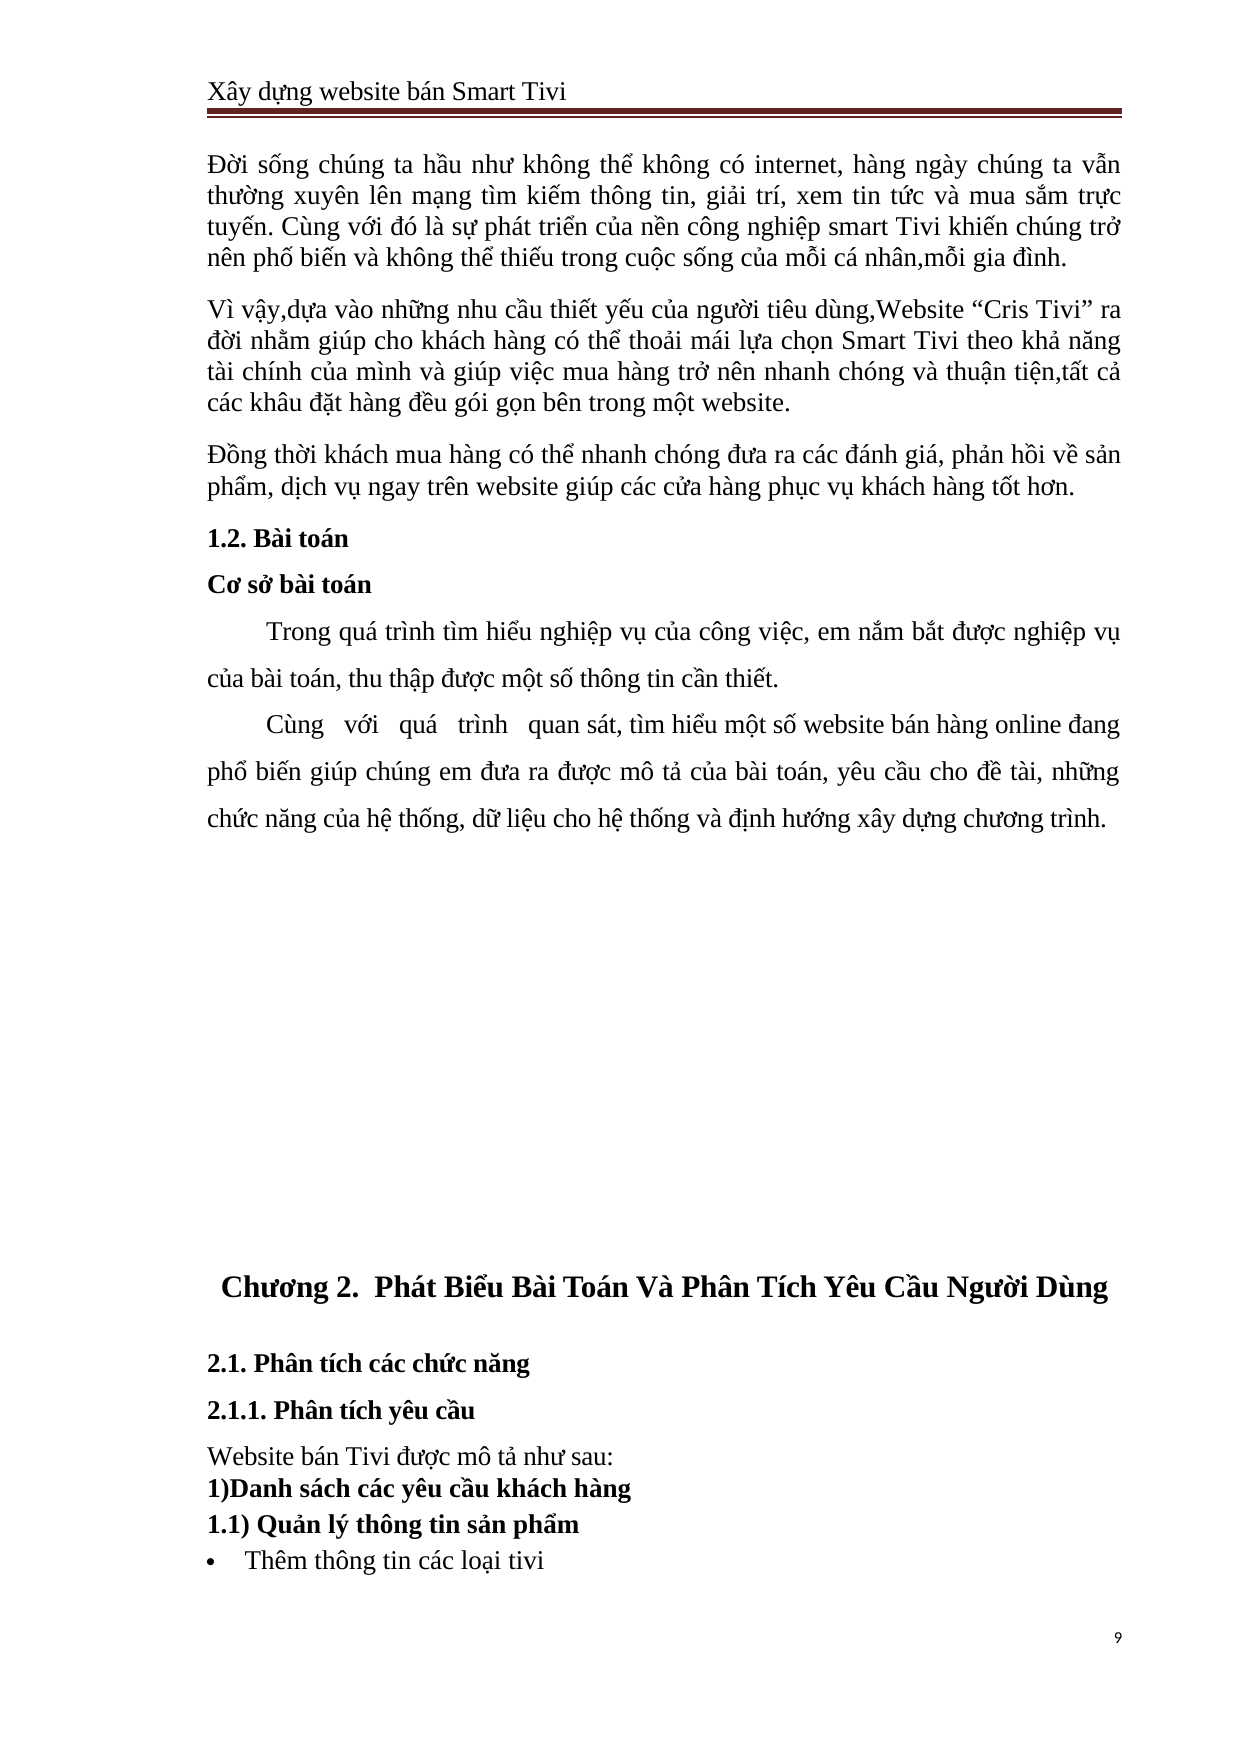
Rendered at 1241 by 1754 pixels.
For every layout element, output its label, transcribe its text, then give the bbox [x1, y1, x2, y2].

text 2.1.1. Phân tích yêu cầu [207, 1394, 1122, 1425]
text Website bán Tivi được mô tả như sau: [207, 1441, 1122, 1472]
text Cơ sở bài toán [207, 568, 1122, 599]
text Đồng thời khách mua hàng có thể nhanh chóng đưa ra các đánh giá, phản hồi về sản phẩm, dịch vụ ngay trên website giúp các cửa hàng phục vụ khách hàng tốt hơn. [207, 438, 1122, 501]
text 1.1) Quản lý thông tin sản phẩm [207, 1508, 1122, 1539]
text Đời sống chúng ta hầu như không thể không có internet, hàng ngày chúng ta vẫn thường xuyên lên mạng tìm kiếm thông tin, giải trí, xem tin tức và mua sắm trực tuyến. Cùng với đó là sự phát triển của nền công nghiệp smart Tivi khiến chúng trở nên phố biến và không thể thiếu trong cuộc sống của mỗi cá nhân,mỗi gia đình. [207, 148, 1122, 272]
list Trong quá trình tìm hiểu nghiệp vụ của công việc, em nắm bắt được nghiệp vụ của bài toán, thu thập được một số thông tin cần thiết. [207, 615, 1122, 693]
list 2.1. Phân tích các chức năng [207, 1347, 1122, 1378]
list 1.2. Bài toán [207, 522, 1122, 553]
text Vì vậy,dựa vào những nhu cầu thiết yếu của người tiêu dùng,Website “Cris Tivi” ra đời nhằm giúp cho khách hàng có thể thoải mái lựa chọn Smart Tivi theo khả năng tài chính của mình và giúp việc mua hàng trở nên nhanh chóng và thuận tiện,tất cả các khâu đặt hàng đều gói gọn bên trong một website. [207, 293, 1122, 418]
list Thêm thông tin các loại tivi [207, 1544, 1122, 1575]
text Chương 2. Phát Biểu Bài Toán Và Phân Tích Yêu Cầu Người Dùng [207, 1268, 1122, 1304]
list Cùng với quá trình quan sát, tìm hiểu một số website bán hàng online đang phổ biến giúp chúng em đưa ra được mô tả của bài toán, yêu cầu cho đề tài, những chức năng của hệ thống, dữ liệu cho hệ thống và định hướng xây dựng chương trình. [207, 708, 1122, 833]
text 1)Danh sách các yêu cầu khách hàng [207, 1472, 1122, 1503]
